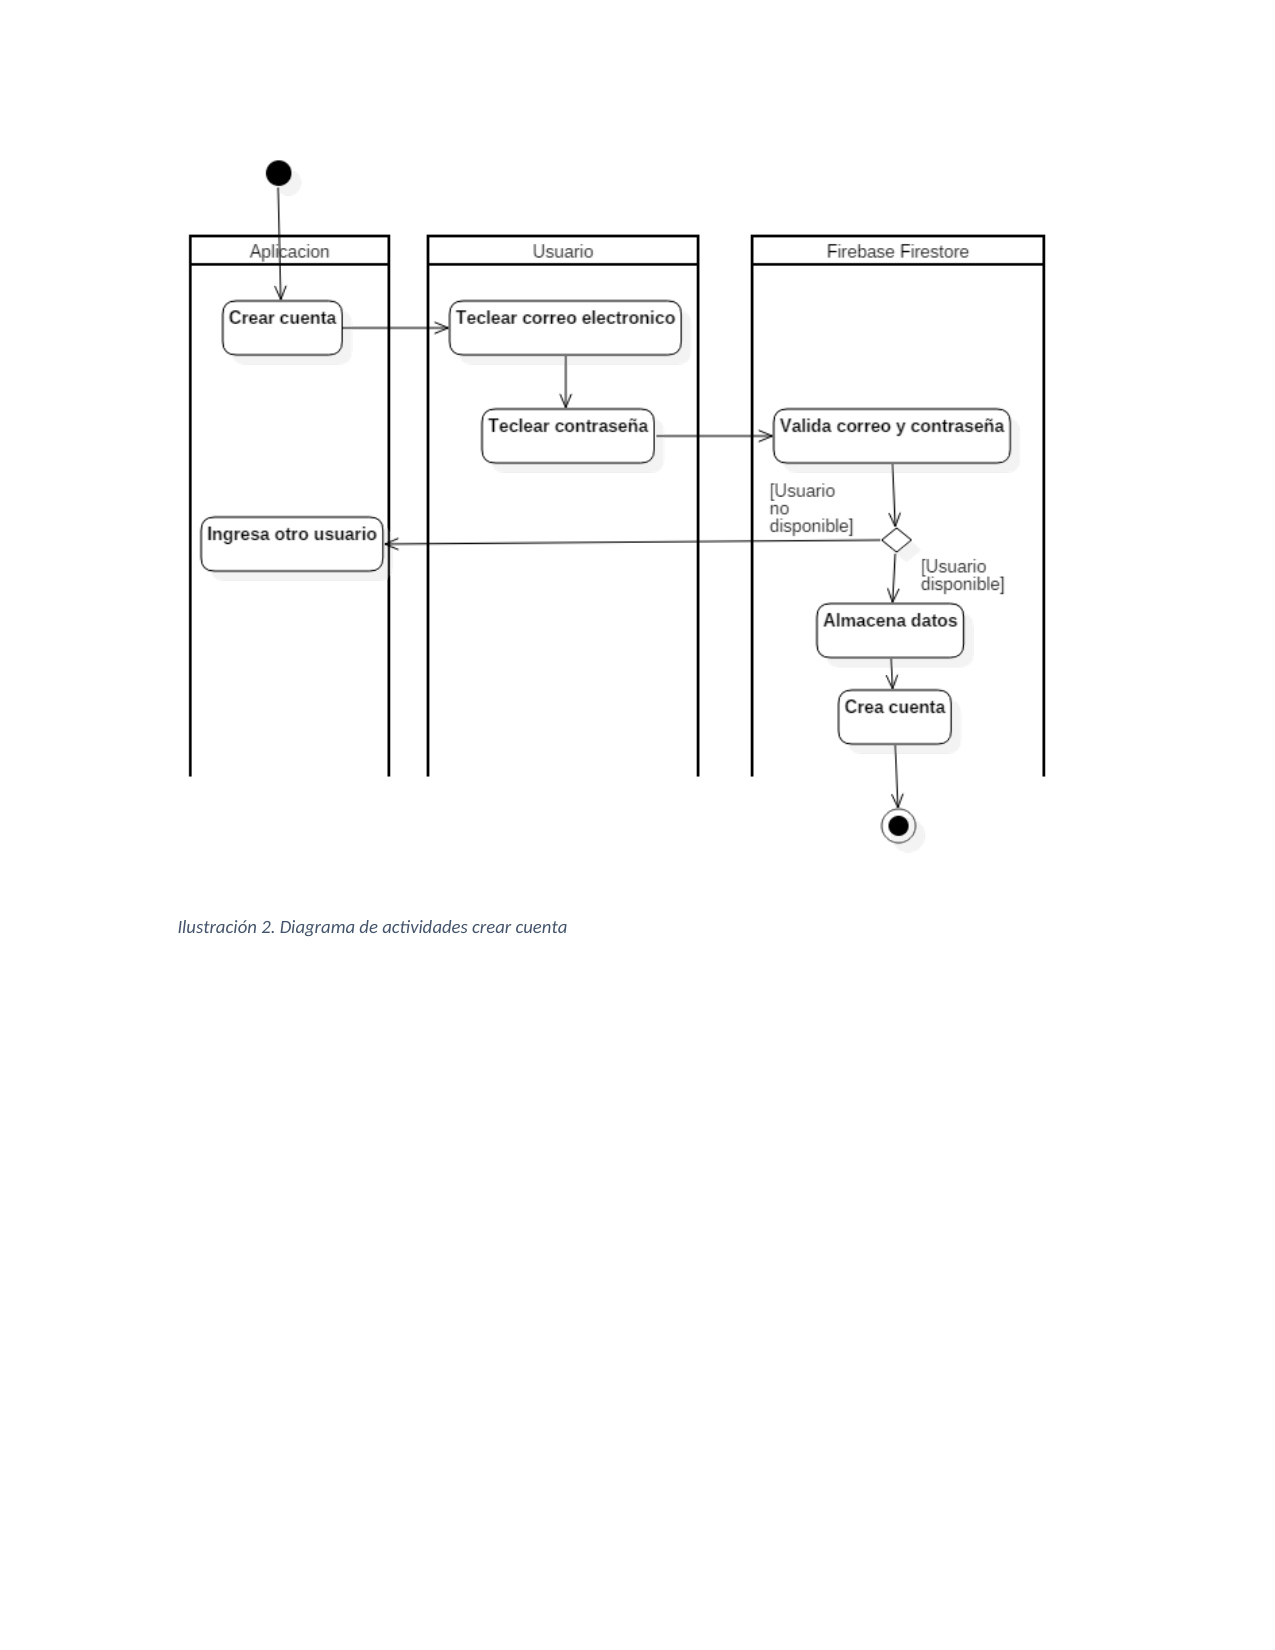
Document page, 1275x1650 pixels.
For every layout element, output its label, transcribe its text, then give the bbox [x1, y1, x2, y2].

text Ilustración 2. Diagrama de actividades crear cuenta [177, 916, 1098, 939]
picture [177, 147, 1098, 897]
